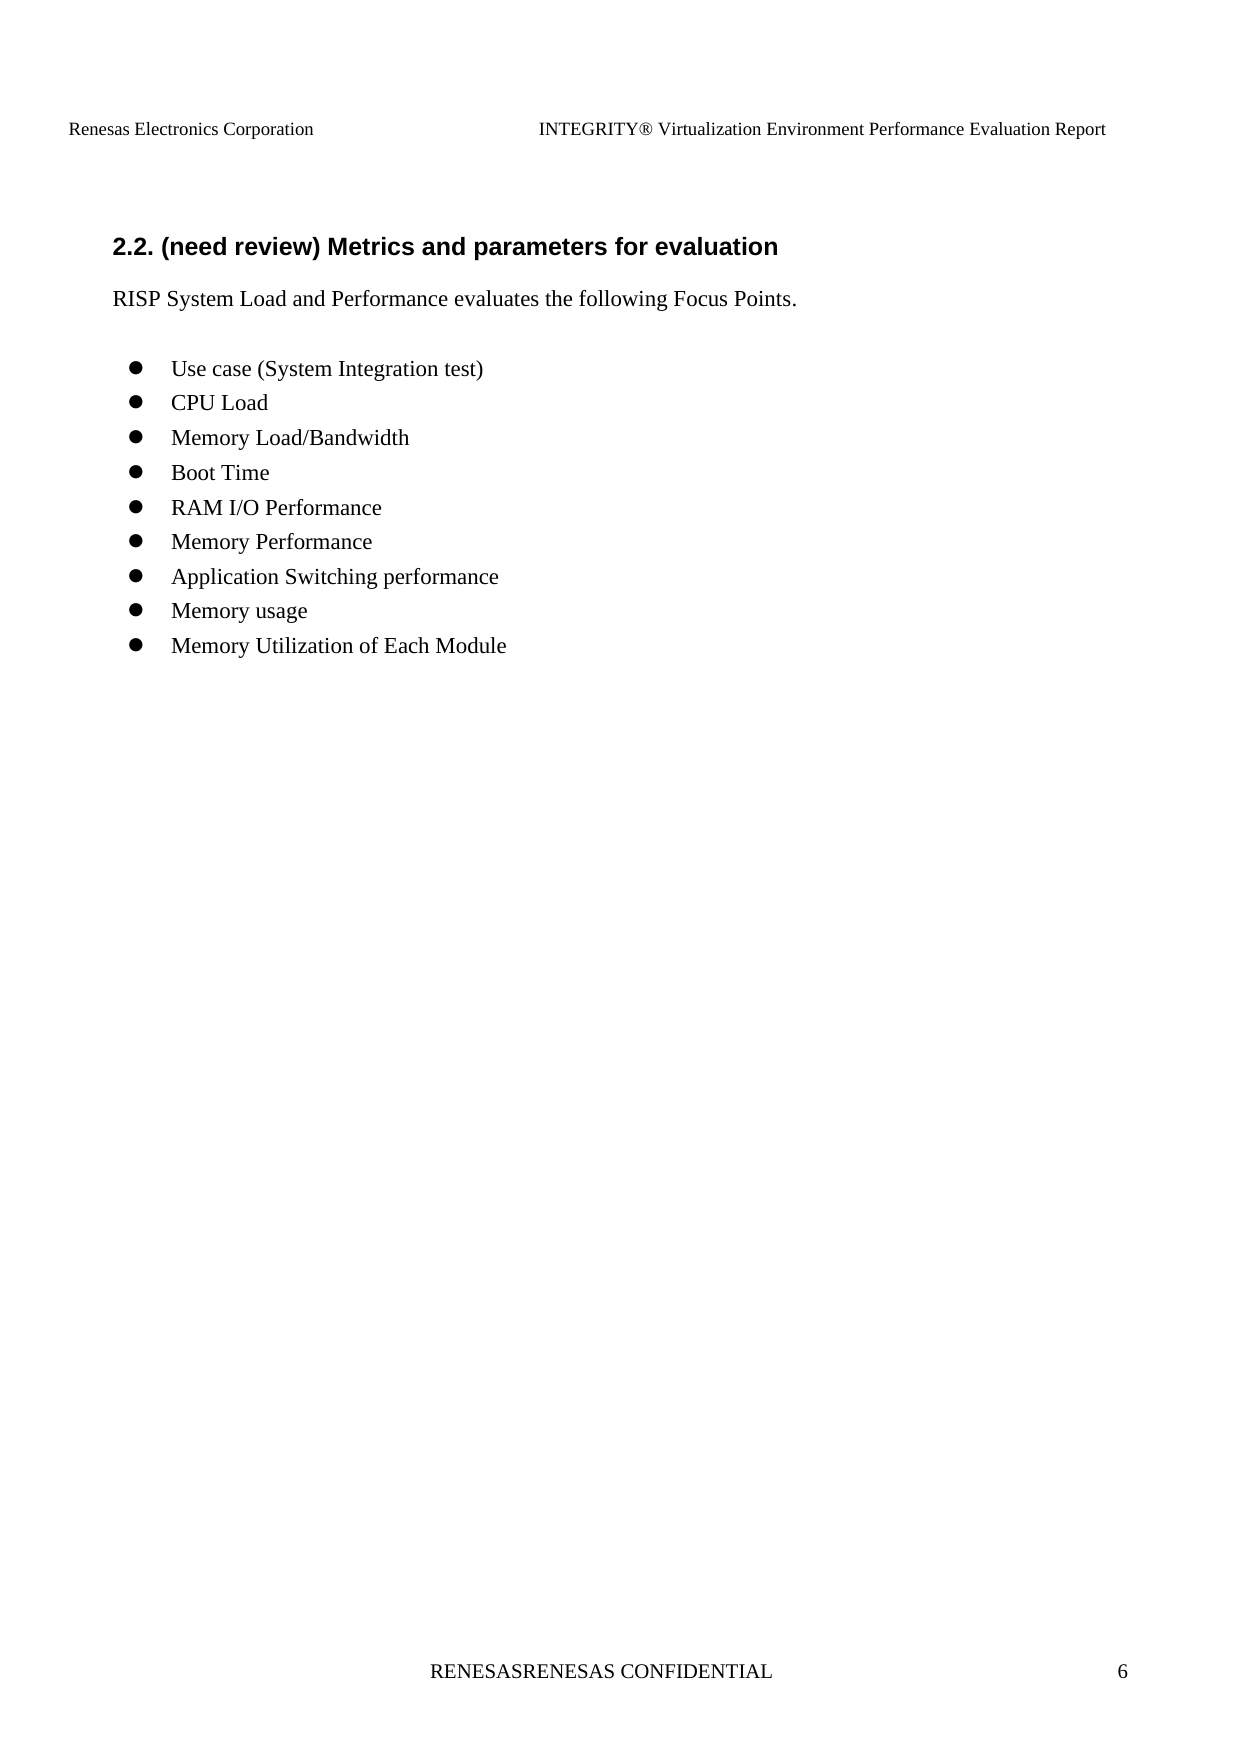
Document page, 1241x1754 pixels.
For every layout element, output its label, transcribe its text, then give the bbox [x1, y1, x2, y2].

list RAM I/O Performance [127, 493, 1128, 520]
list Memory Utilization of Each Module [127, 632, 1128, 659]
list Memory usage [127, 598, 1128, 624]
text evaluates the following . [112, 285, 1128, 312]
subtitle Metrics and parameters for evaluation [112, 232, 1128, 260]
list Boot Time [127, 459, 1128, 485]
list CPU Load [127, 389, 1128, 416]
list Memory Performance [127, 528, 1128, 554]
list Load/Bandwidth [127, 424, 1128, 451]
list Application Switching performance [127, 563, 1128, 589]
